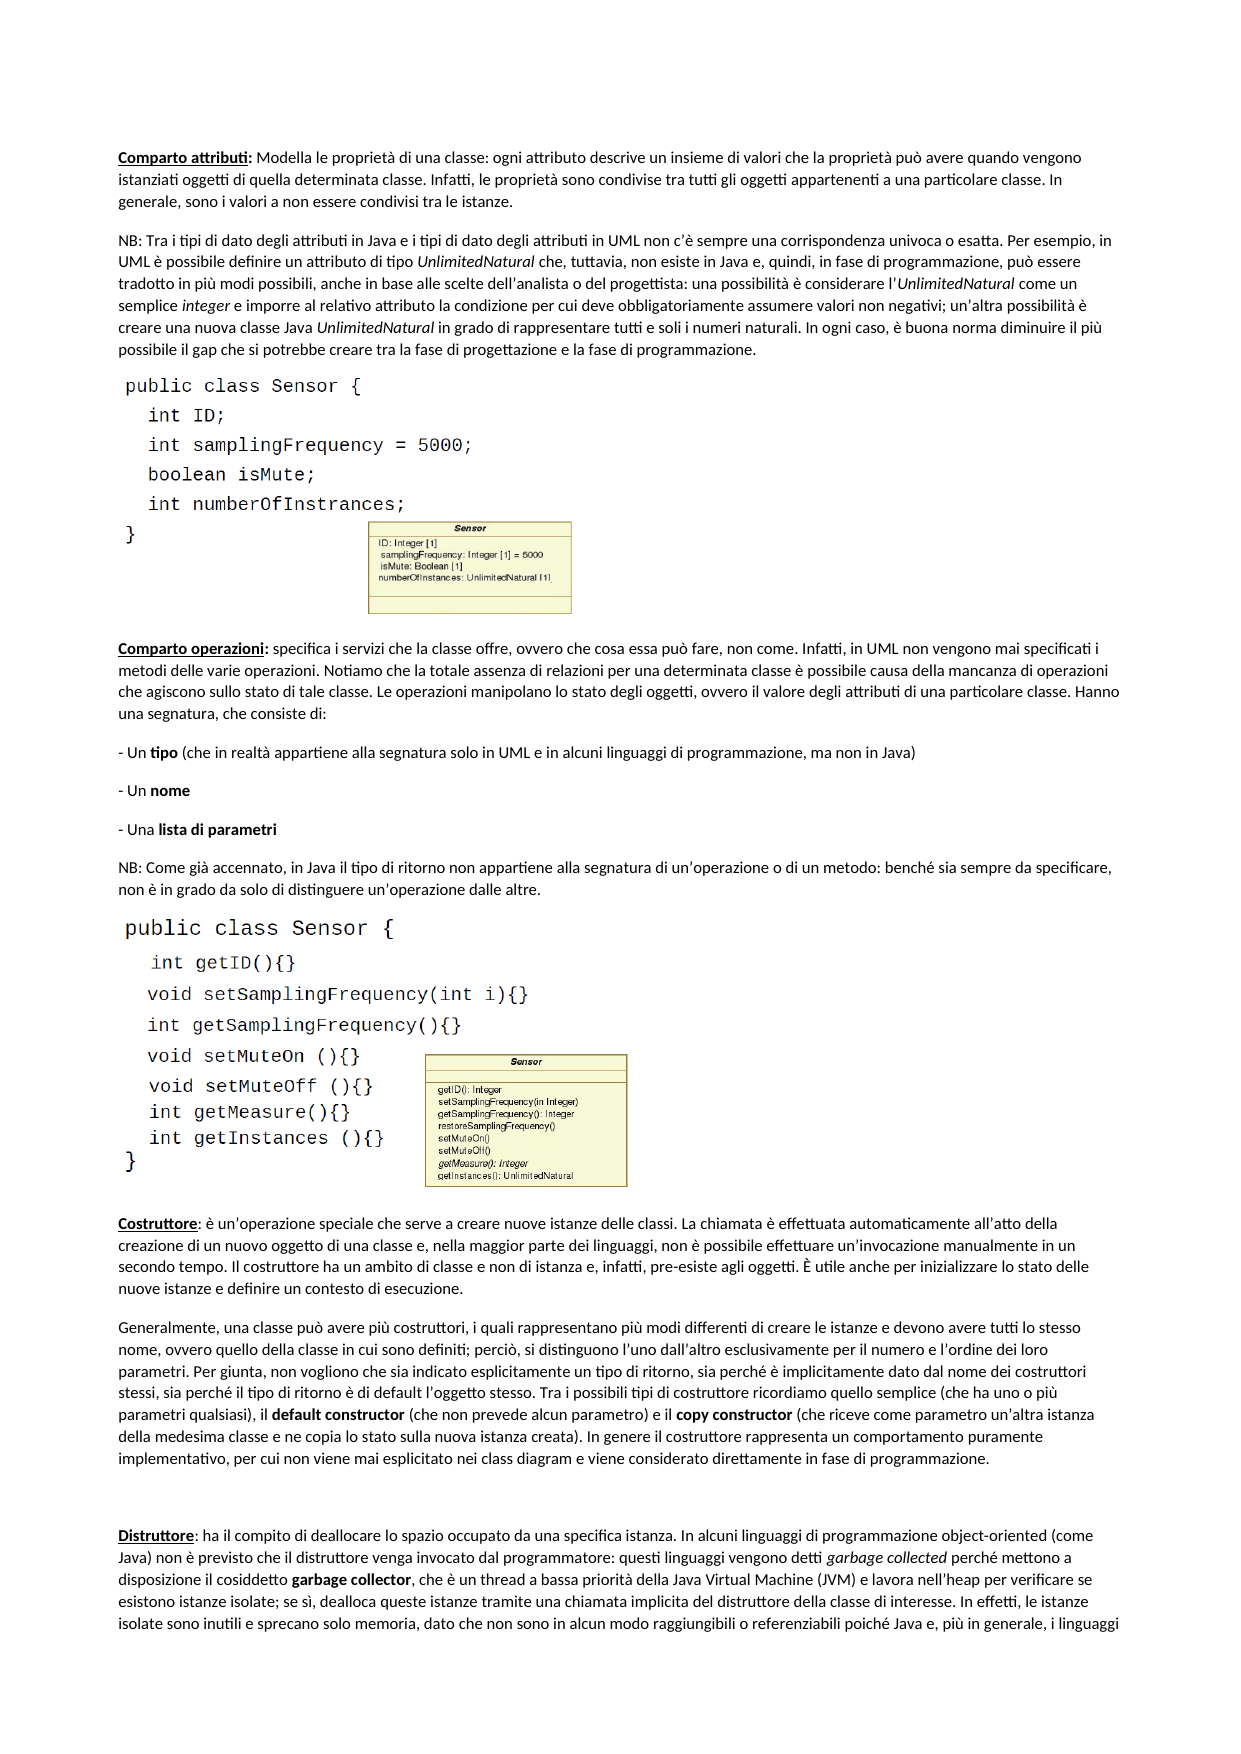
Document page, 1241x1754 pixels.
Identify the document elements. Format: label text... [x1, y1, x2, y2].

text NB: Tra i tipi di dato degli attributi in Java e i tipi di dato degli attributi in UML non c’è sempre una corrispondenza univoca o esatta. Per esempio, in UML è possibile definire un attributo di tipo UnlimitedNatural che, tuttavia, non esiste in Java e, quindi, in fase di programmazione, può essere tradotto in più modi possibili, anche in base alle scelte dell’analista o del progettista: una possibilità è considerare l’UnlimitedNatural come un semplice integer e imporre al relativo attributo la condizione per cui deve obbligatoriamente assumere valori non negativi; un’altra possibilità è creare una nuova classe Java UnlimitedNatural in grado di rappresentare tutti e soli i numeri naturali. In ogni caso, è buona norma diminuire il più possibile il gap che si potrebbe creare tra la fase di progettazione e la fase di programmazione. [118, 230, 1122, 359]
picture [118, 377, 577, 620]
text Generalmente, una classe può avere più costruttori, i quali rappresentano più modi differenti di creare le istanze e devono avere tutti lo stesso nome, ovvero quello della classe in cui sono definiti; perciò, si distinguono l’uno dall’altro esclusivamente per il numero e l’ordine dei loro parametri. Per giunta, non vogliono che sia indicato esplicitamente un tipo di ritorno, sia perché è implicitamente dato dal nome dei costruttori stessi, sia perché il tipo di ritorno è di default l’oggetto stesso. Tra i possibili tipi di costruttore ricordiamo quello semplice (che ha uno o più parametri qualsiasi), il default constructor (che non prevede alcun parametro) e il copy constructor (che riceve come parametro un’altra istanza della medesima classe e ne copia lo stato sulla nuova istanza creata). In genere il costruttore rappresenta un comportamento puramente implementativo, per cui non viene mai esplicitato nei class diagram e viene considerato direttamente in fase di programmazione. [118, 1317, 1122, 1469]
picture [118, 918, 633, 1195]
text NB: Come già accennato, in Java il tipo di ritorno non appartiene alla segnatura di un’operazione o di un metodo: benché sia sempre da specificare, non è in grado da solo di distinguere un’operazione dalle altre. [118, 858, 1122, 900]
text Comparto attributi: Modella le proprietà di una classe: ogni attributo descrive un insieme di valori che la proprietà può avere quando vengono istanziati oggetti di quella determinata classe. Infatti, le proprietà sono condivise tra tutti gli oggetti appartenenti a una particolare classe. In generale, sono i valori a non essere condivisi tra le istanze. [118, 148, 1122, 212]
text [118, 1526, 1122, 1633]
text - Una lista di parametri [118, 819, 1122, 839]
text - Un nome [118, 781, 1122, 801]
text Comparto operazioni: specifica i servizi che la classe offre, ovvero che cosa essa può fare, non come. Infatti, in UML non vengono mai specificati i metodi delle varie operazioni. Notiamo che la totale assenza di relazioni per una determinata classe è possibile causa della mancanza di operazioni che agiscono sullo stato di tale classe. Le operazioni manipolano lo stato degli oggetti, ovvero il valore degli attributi di una particolare classe. Hanno una segnatura, che consiste di: [118, 638, 1122, 724]
text Costruttore: è un’operazione speciale che serve a creare nuove istanze delle classi. La chiamata è effettuata automaticamente all’atto della creazione di un nuovo oggetto di una classe e, nella maggior parte dei linguaggi, non è possibile effettuare un’invocazione manualmente in un secondo tempo. Il costruttore ha un ambito di classe e non di istanza e, infatti, pre-esiste agli oggetti. È utile anche per inizializzare lo stato delle nuove istanze e definire un contesto di esecuzione. [118, 1213, 1122, 1299]
text - Un tipo (che in realtà appartiene alla segnatura solo in UML e in alcuni linguaggi di programmazione, ma non in Java) [118, 742, 1122, 762]
